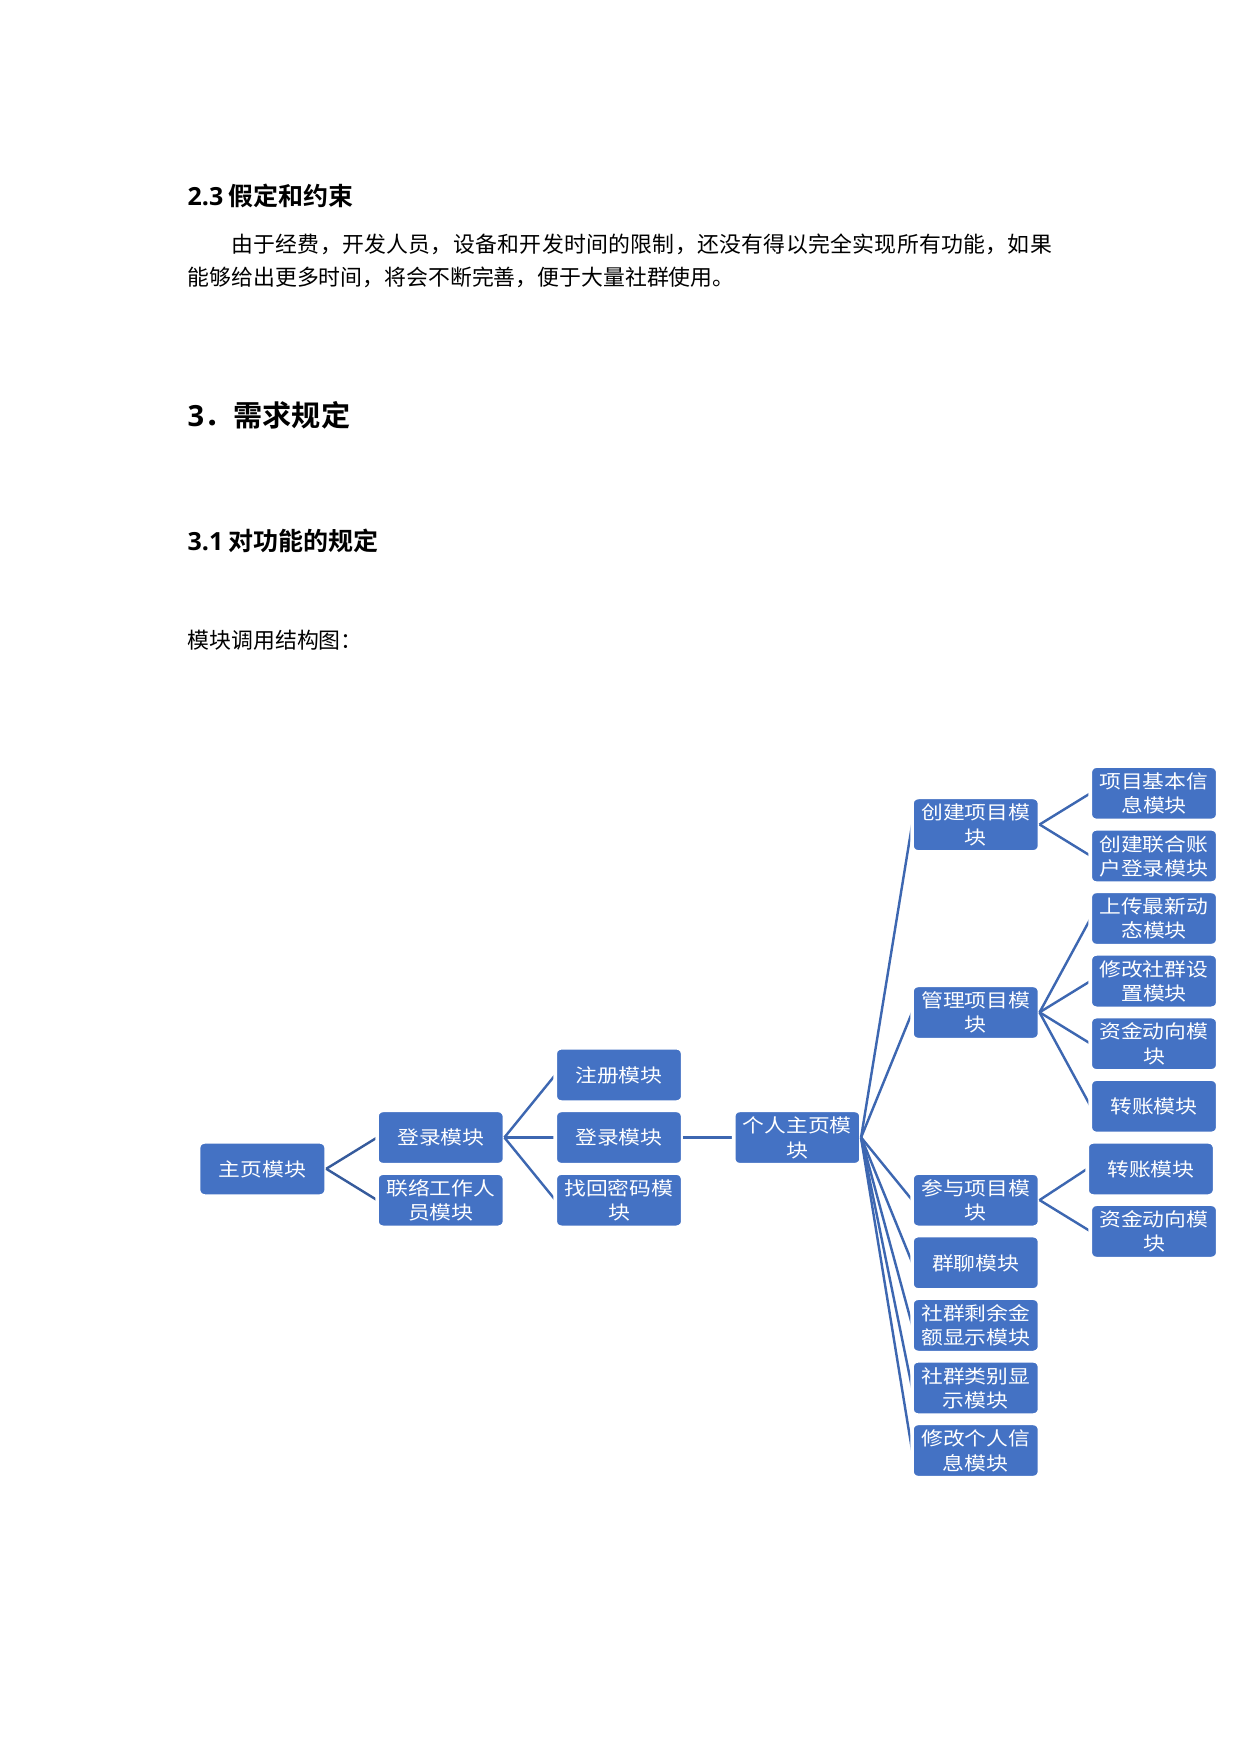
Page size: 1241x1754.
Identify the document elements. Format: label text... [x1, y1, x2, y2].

subtitle 2.3假定和约束 由于经费，开发人员，设备和开发时间的限制，还没有得以完全实现所有功能，如果能够给出更多时间，将会不断完善，便于大量社群使用。 [187, 162, 1053, 292]
subtitle 3．需求规定 [187, 382, 1053, 447]
text 模块调用结构图： [187, 622, 1053, 655]
subtitle 3.1对功能的规定 [187, 507, 1053, 572]
